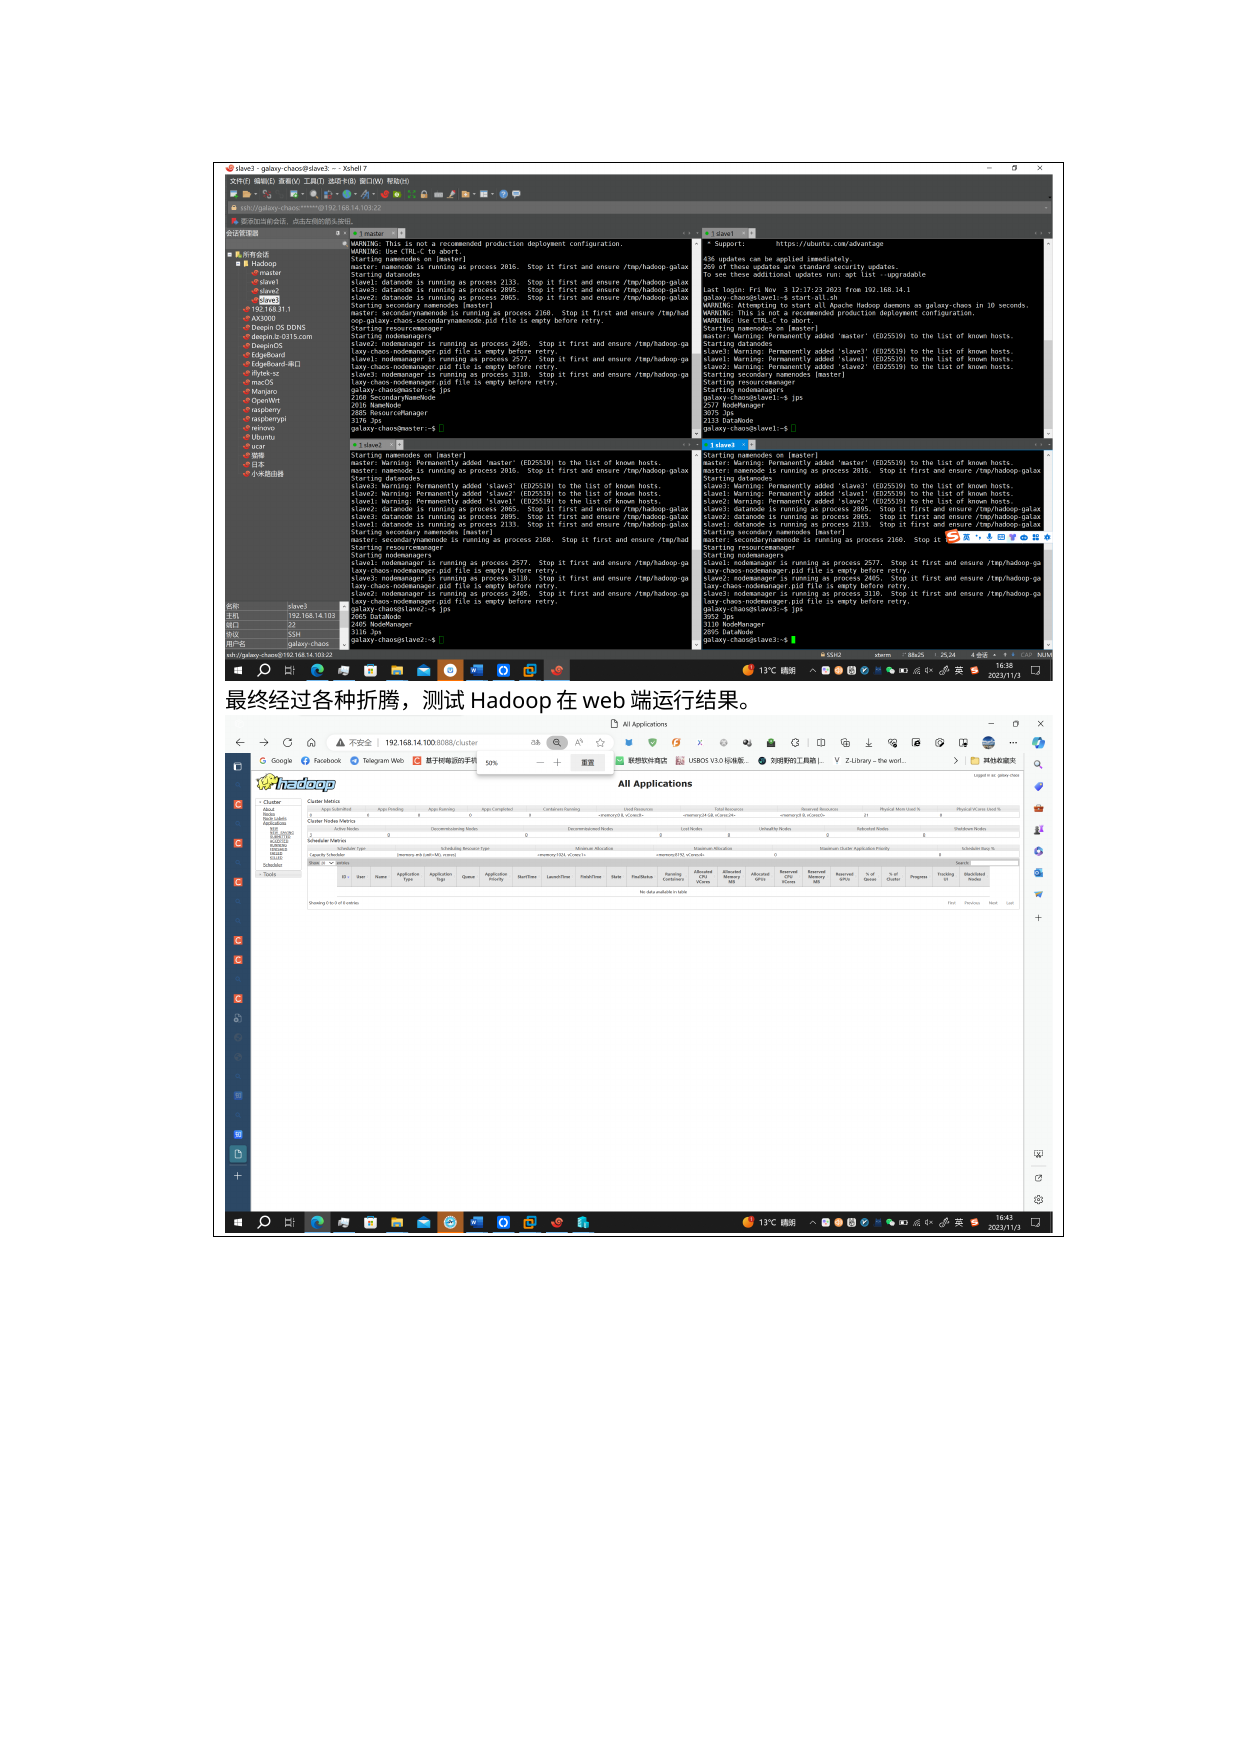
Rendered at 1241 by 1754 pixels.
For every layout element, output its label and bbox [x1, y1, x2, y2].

picture [225, 163, 1053, 681]
picture [225, 715, 1053, 1233]
table_cell [214, 163, 1063, 1236]
